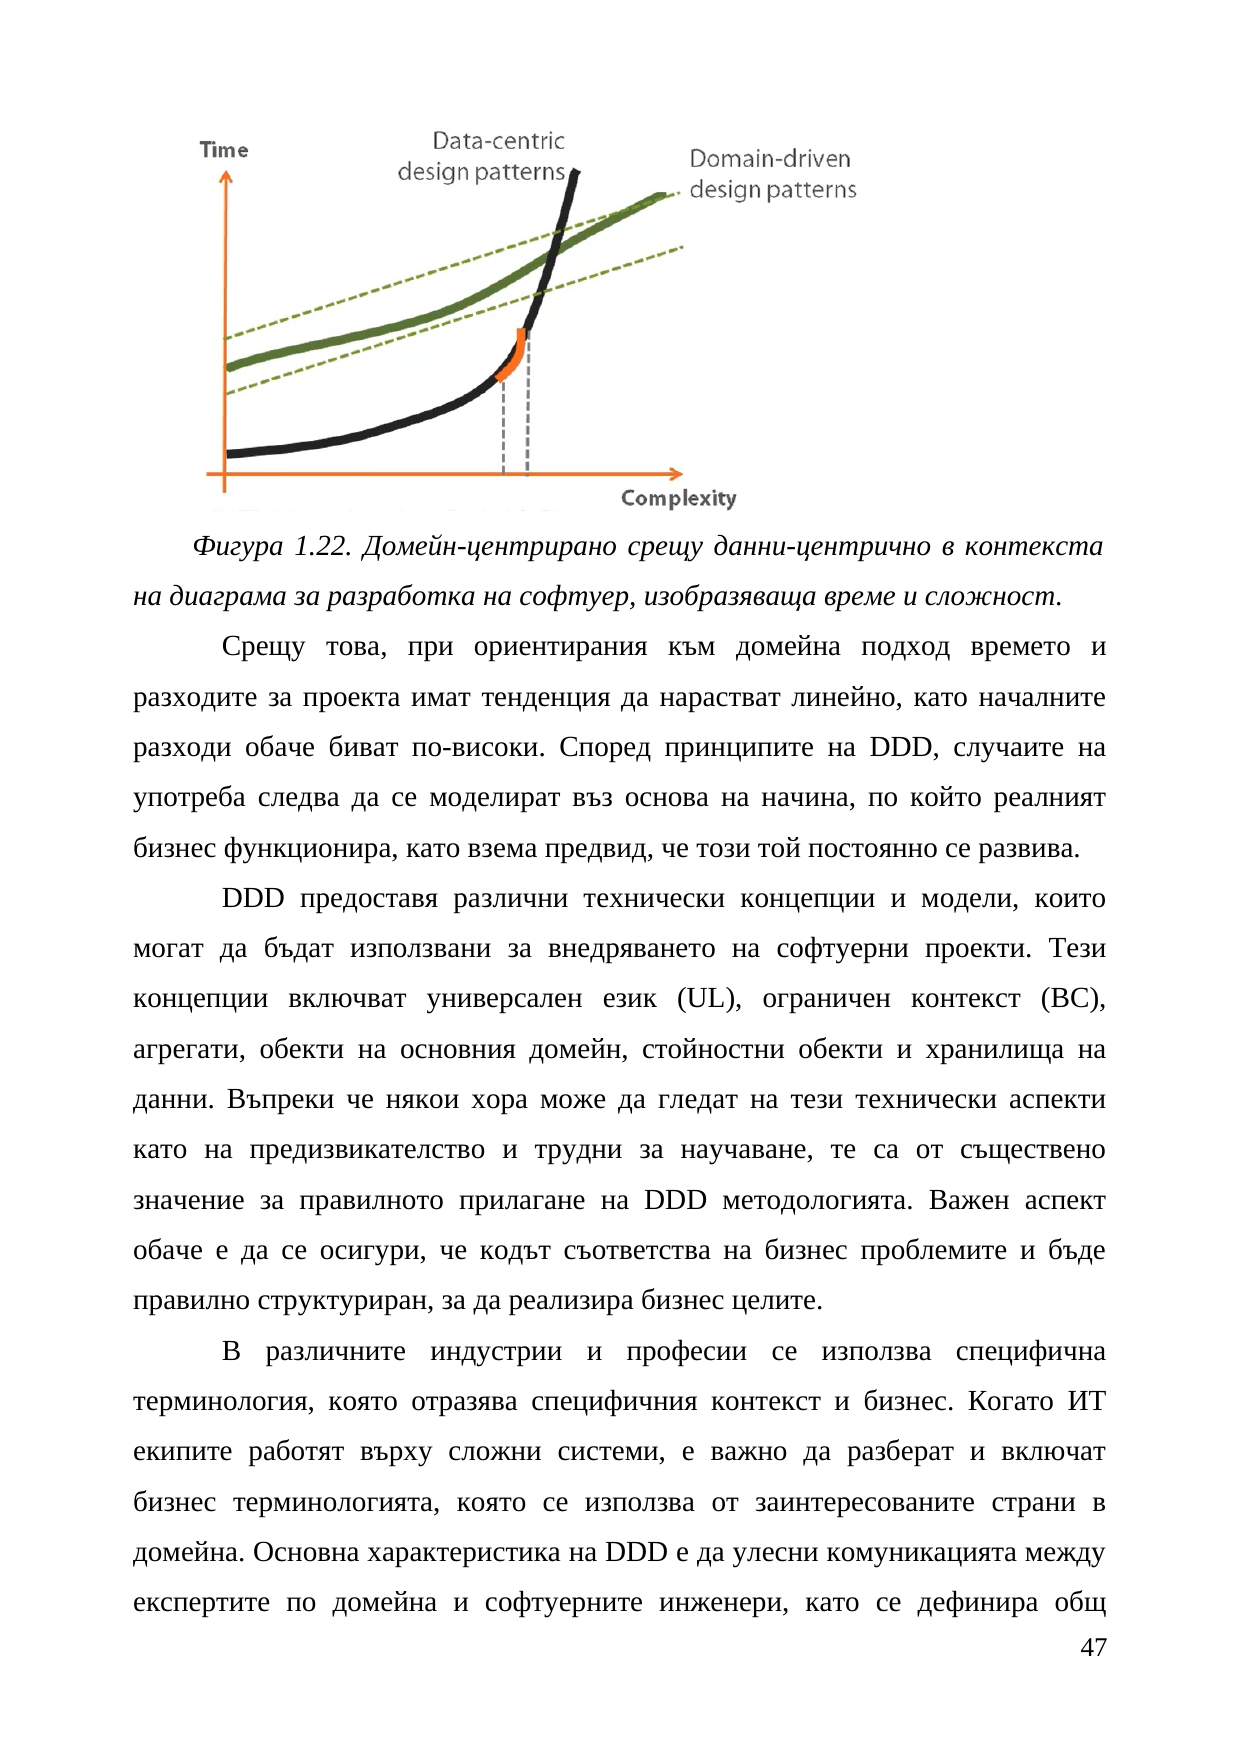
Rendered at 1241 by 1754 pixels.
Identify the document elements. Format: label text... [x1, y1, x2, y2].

text Фигура 1.22. Домейн-центрирано срещу данни-центрично в контекста на диаграма за разработка на софтуер, изобразяваща време и сложност. [133, 528, 1107, 612]
picture [192, 118, 894, 511]
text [133, 1333, 1107, 1618]
text Срещу това, при ориентирания към домейна подход времето и разходите за проекта имат тенденция да нарастват линейно, като началните разходи обаче биват по-високи. Според принципите на DDD, случаите на употреба следва да се моделират въз основа на начина, по който реалният бизнес функционира, като взема предвид, че този той постоянно се развива. [133, 628, 1107, 863]
text DDD предоставя различни технически концепции и модели, които могат да бъдат използвани за внедряването на софтуерни проекти. Тези концепции включват универсален език (UL), ограничен контекст (BC), агрегати, обекти на основния домейн, стойностни обекти и хранилища на данни. Въпреки че някои хора може да гледат на тези технически аспекти като на предизвикателство и трудни за научаване, те са от съществено значение за правилното прилагане на DDD методологията. Важен аспект обаче е да се осигури, че кодът съответства на бизнес проблемите и бъде правилно структуриран, за да реализира бизнес целите. [133, 880, 1107, 1316]
